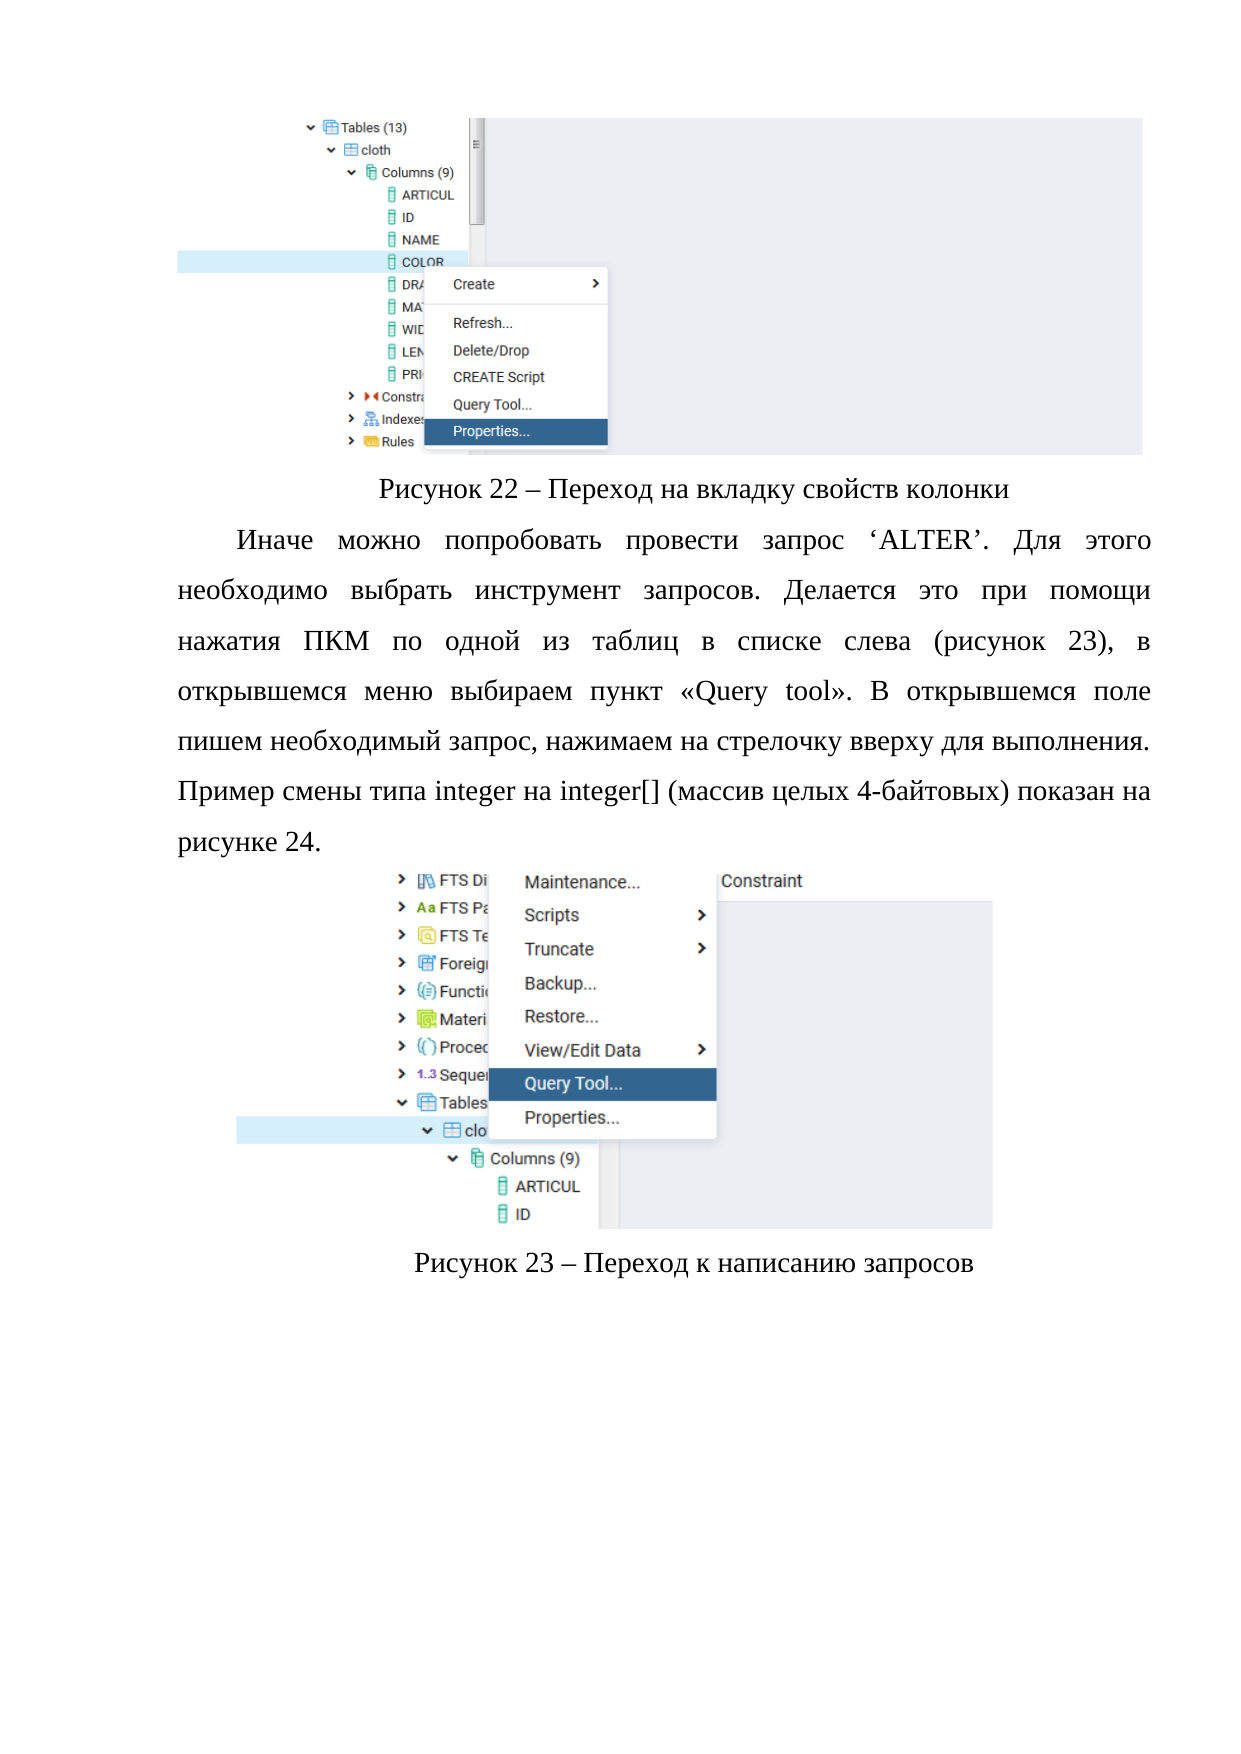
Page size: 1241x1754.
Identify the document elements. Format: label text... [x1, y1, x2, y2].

text Иначе можно попробовать провести запрос ‘ALTER’. Для этого необходимо выбрать инструмент запросов. Делается это при помощи нажатия ПКМ по одной из таблиц в списке слева (рисунок 23), в открывшемся меню выбираем пункт «Query tool». В открывшемся поле пишем необходимый запрос, нажимаем на стрелочку вверху для выполнения. Пример смены типа integer на integer[] (массив целых 4-байтовых) показан на рисунке 24. [177, 522, 1152, 857]
picture [177, 118, 1143, 455]
text Рисунок 22 – Переход на вкладку свойств колонки [177, 472, 1152, 505]
text Рисунок 23 – Переход к написанию запросов [177, 1246, 1152, 1279]
picture [236, 874, 993, 1229]
